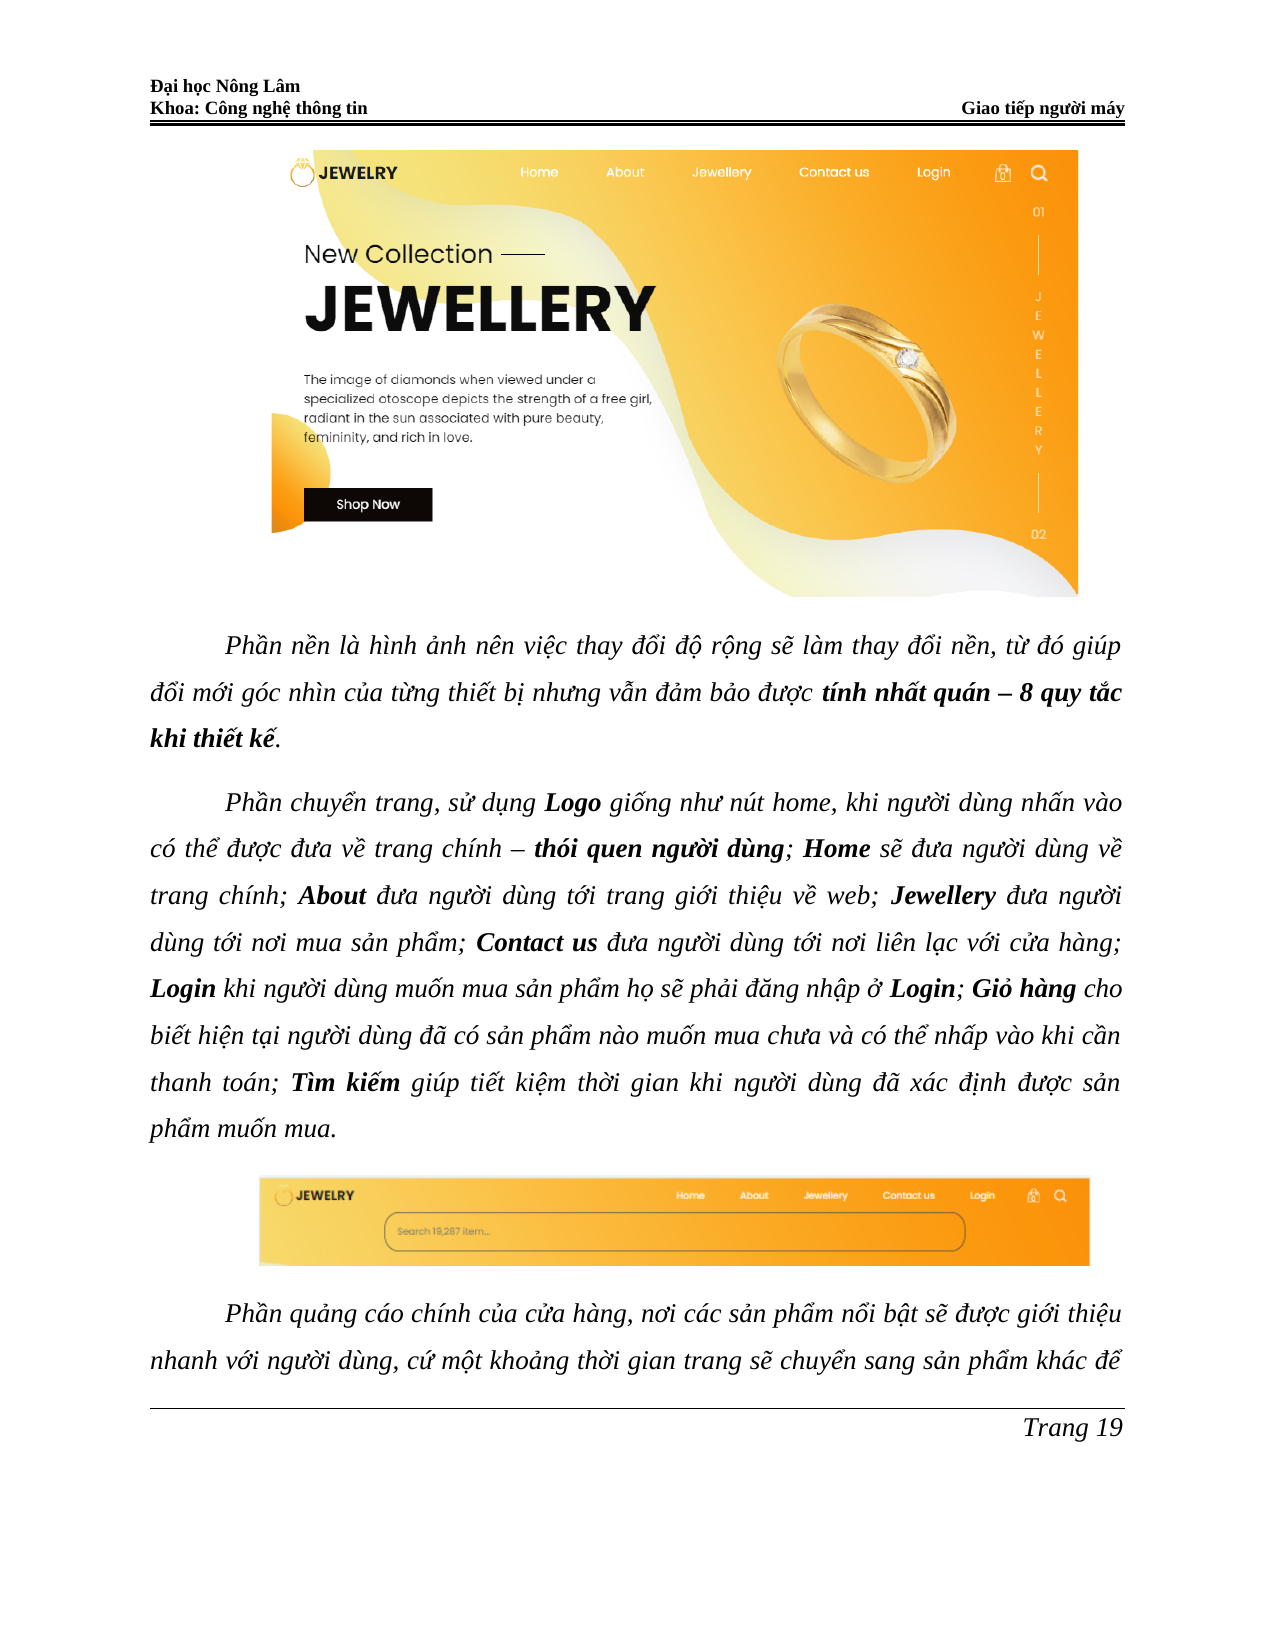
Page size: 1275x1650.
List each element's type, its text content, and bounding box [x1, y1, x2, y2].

picture [258, 1175, 1092, 1266]
picture [271, 150, 1079, 597]
text Phần nền là hình ảnh nên việc thay đổi độ rộng sẽ làm thay đổi nền, từ đó giúp đổi mới góc nhìn của từng thiết bị nhưng vẫn đảm bảo được tính nhất quán – 8 quy tắc khi thiết kế. [150, 629, 1125, 753]
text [150, 1297, 1125, 1375]
text Phần chuyển trang, sử dụng Logo giống như nút home, khi người dùng nhấn vào có thể được đưa về trang chính – thói quen người dùng; Home sẽ đưa người dùng về trang chính; About đưa người dùng tới trang giới thiệu về web; Jewellery đưa người dùng tới nơi mua sản phẩm; Contact us đưa người dùng tới nơi liên lạc với cửa hàng; Login khi người dùng muốn mua sản phẩm họ sẽ phải đăng nhập ở Login; Giỏ hàng cho biết hiện tại người dùng đã có sản phẩm nào muốn mua chưa và có thể nhấp vào khi cần thanh toán; Tìm kiếm giúp tiết kiệm thời gian khi người dùng đã xác định được sản phẩm muốn mua. [150, 786, 1125, 1143]
